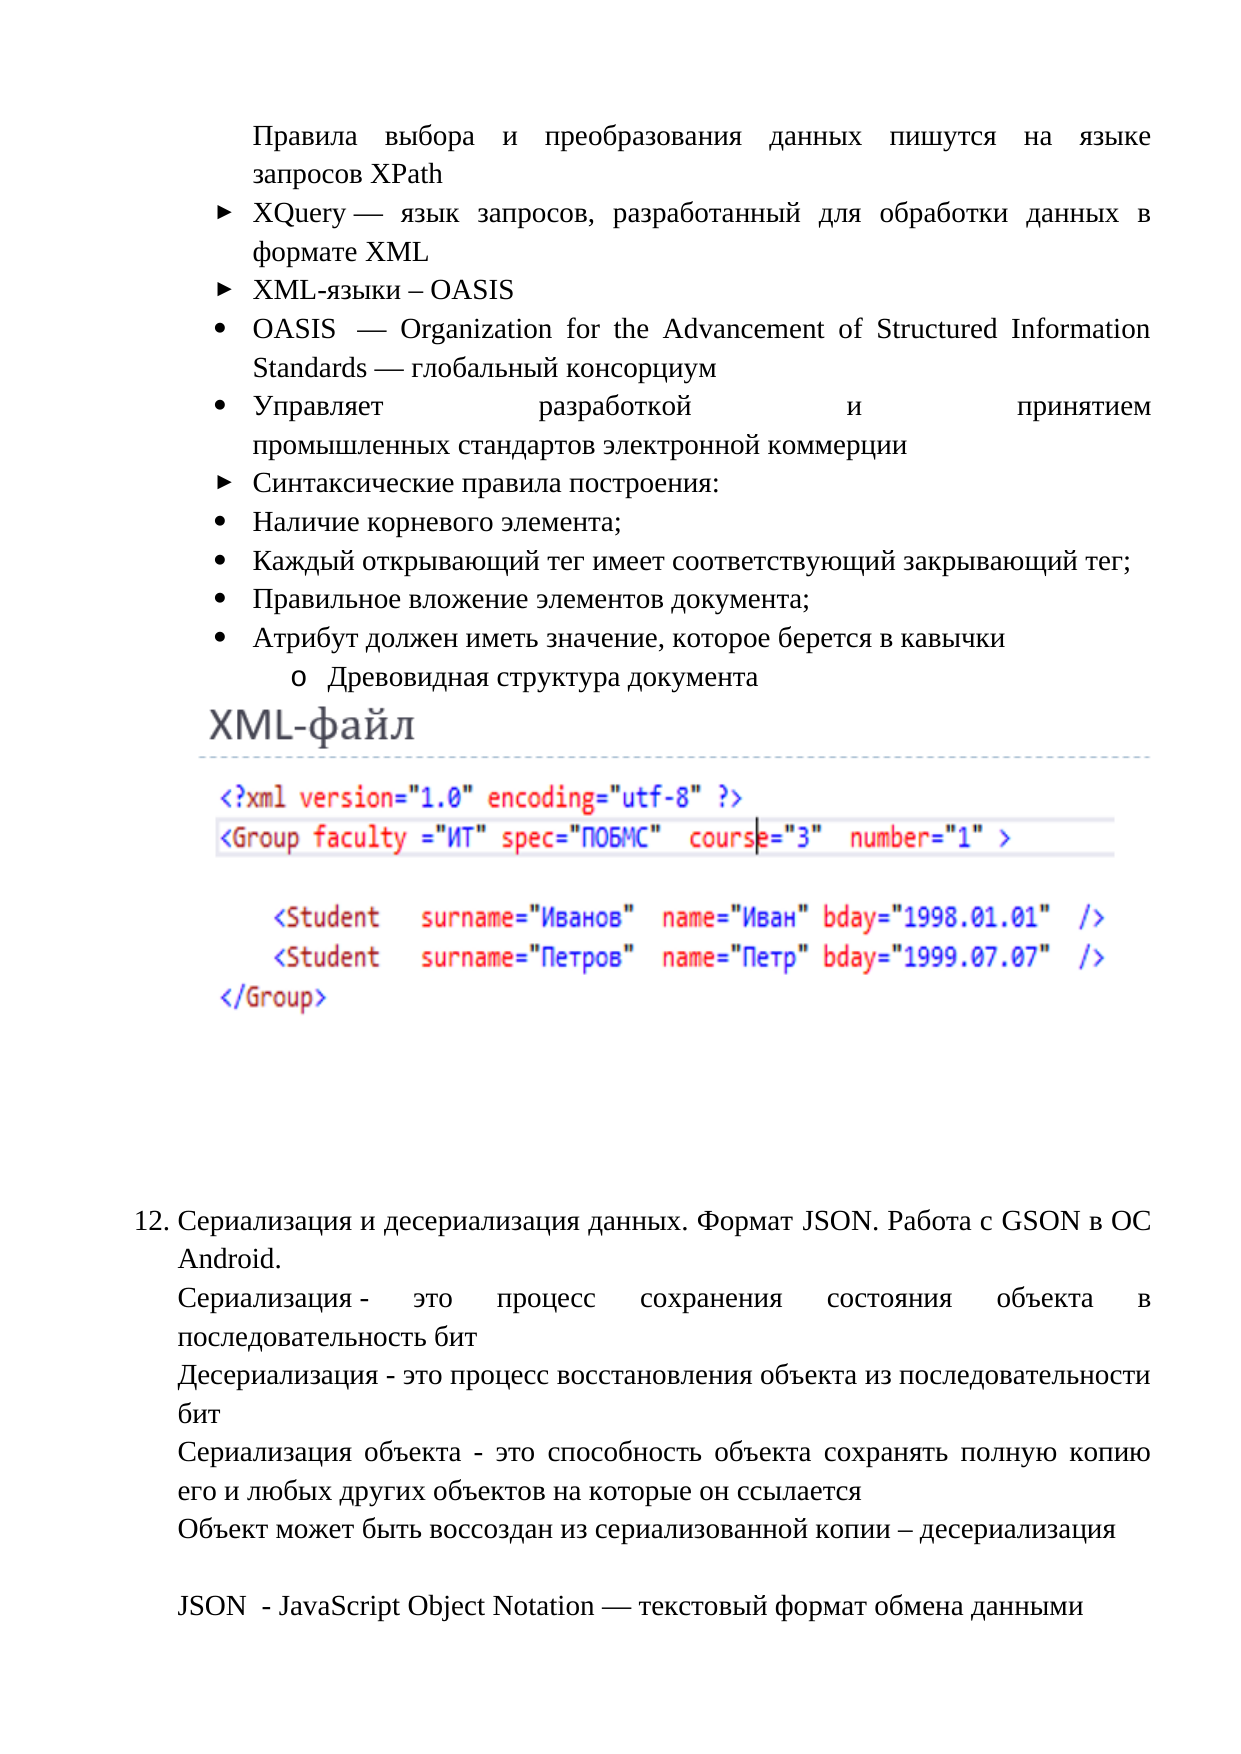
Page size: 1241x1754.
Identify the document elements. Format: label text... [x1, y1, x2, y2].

list XML-языки – OASIS [215, 272, 1152, 306]
text Десериализация - это процесс восстановления объекта из последовательности бит [177, 1357, 1152, 1429]
list Синтаксические правила построения: [215, 465, 1152, 499]
text Правила выбора и преобразования данных пишутся на языке запросов XPath [252, 118, 1152, 190]
list Управляет разработкой и принятием промышленных стандартов электронной коммерции [215, 388, 1152, 460]
list Сериализация и десериализация данных. Формат JSON. Работа с GSON в ОС Android. [177, 1203, 1152, 1275]
picture [177, 700, 1152, 1084]
list Атрибут должен иметь значение, которое берется в кавычки [215, 620, 1152, 654]
list XQuery — язык запросов, разработанный для обработки данных в формате XML [215, 195, 1152, 267]
list Наличие корневого элемента; [215, 504, 1152, 538]
text Сериализация - это процесс сохранения состояния объекта в последовательность бит [177, 1280, 1152, 1352]
text Объект может быть воссоздан из сериализованной копии – десериализация [177, 1511, 1152, 1545]
text JSON - JavaScript Object Notation — текстовый формат обмена данными [177, 1588, 1152, 1622]
list Правильное вложение элементов документа; [215, 581, 1152, 615]
list Древовидная структура документа [290, 659, 1152, 695]
text Сериализация объекта - это способность объекта сохранять полную копию его и любых других объектов на которые он ссылается [177, 1434, 1152, 1506]
list OASIS — Organization for the Advancement of Structured Information Standards — глобальный консорциум [215, 311, 1152, 383]
list Каждый открывающий тег имеет соответствующий закрывающий тег; [215, 543, 1152, 576]
